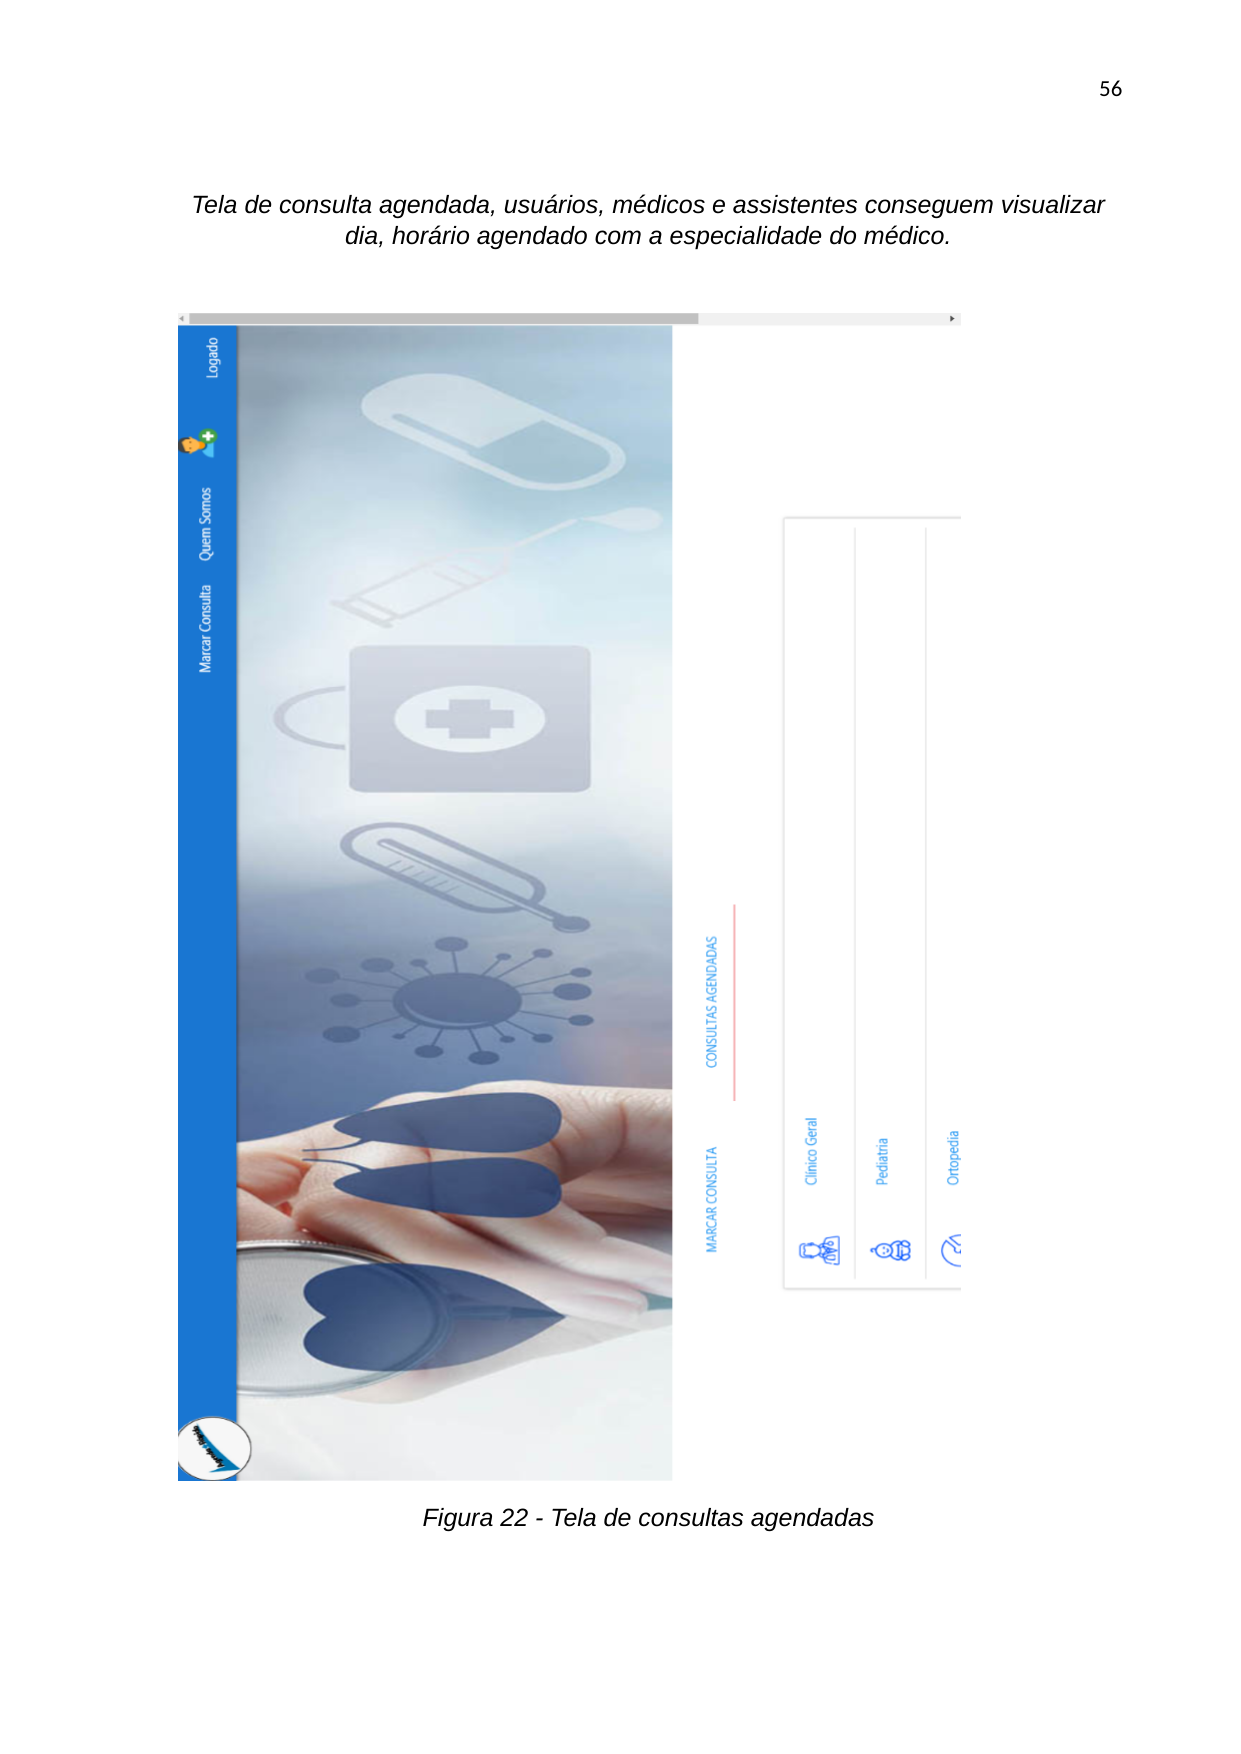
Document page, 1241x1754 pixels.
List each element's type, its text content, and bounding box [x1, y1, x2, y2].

text Tela de consulta agendada, usuários, médicos e assistentes conseguem visualizar dia, horário agendado com a especialidade do médico. [177, 190, 1122, 249]
picture [178, 314, 961, 1480]
text Figura 22 - Tela de consultas agendadas [177, 1503, 1122, 1532]
